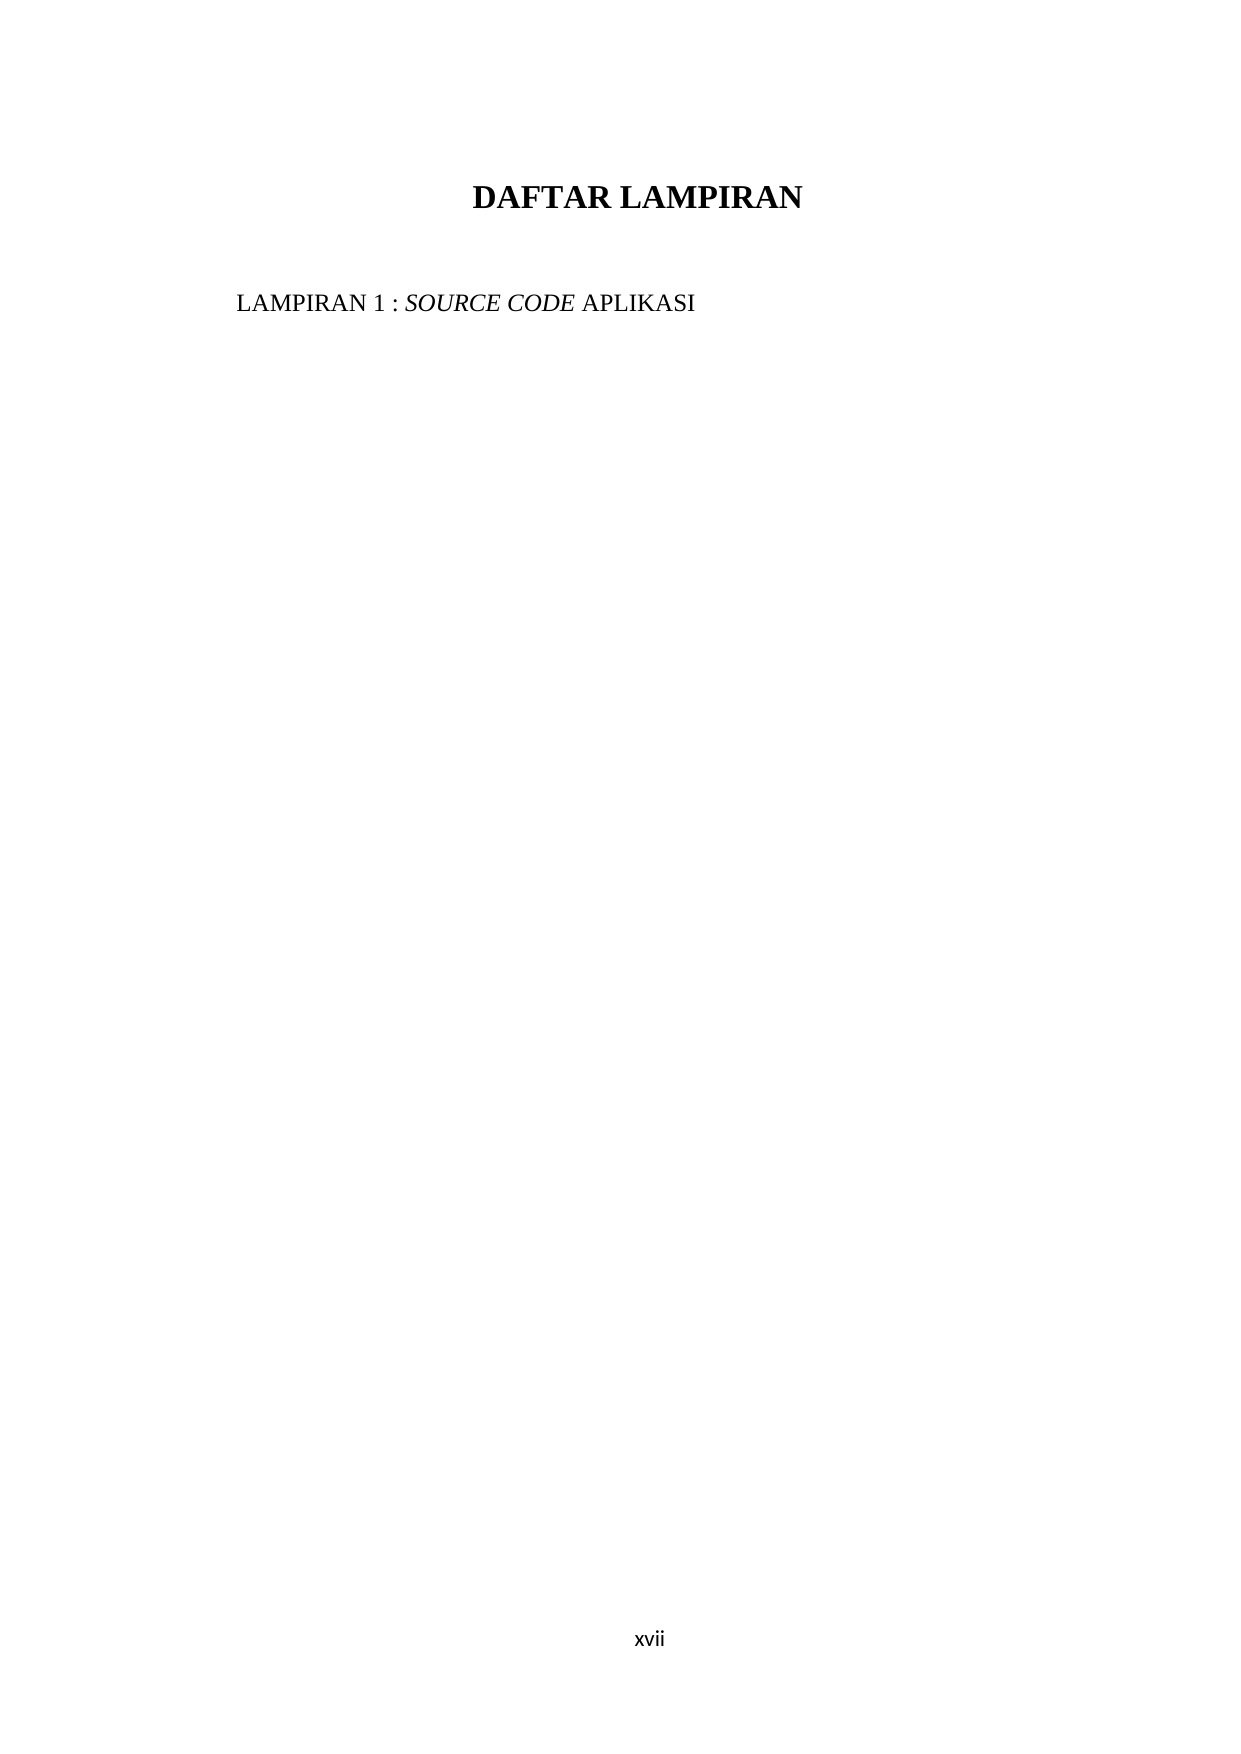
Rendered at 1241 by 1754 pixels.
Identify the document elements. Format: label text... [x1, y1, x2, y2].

subtitle DAFTAR LAMPIRAN [236, 177, 1063, 216]
text LAMPIRAN 1 : SOURCE CODE APLIKASI [236, 288, 1063, 316]
